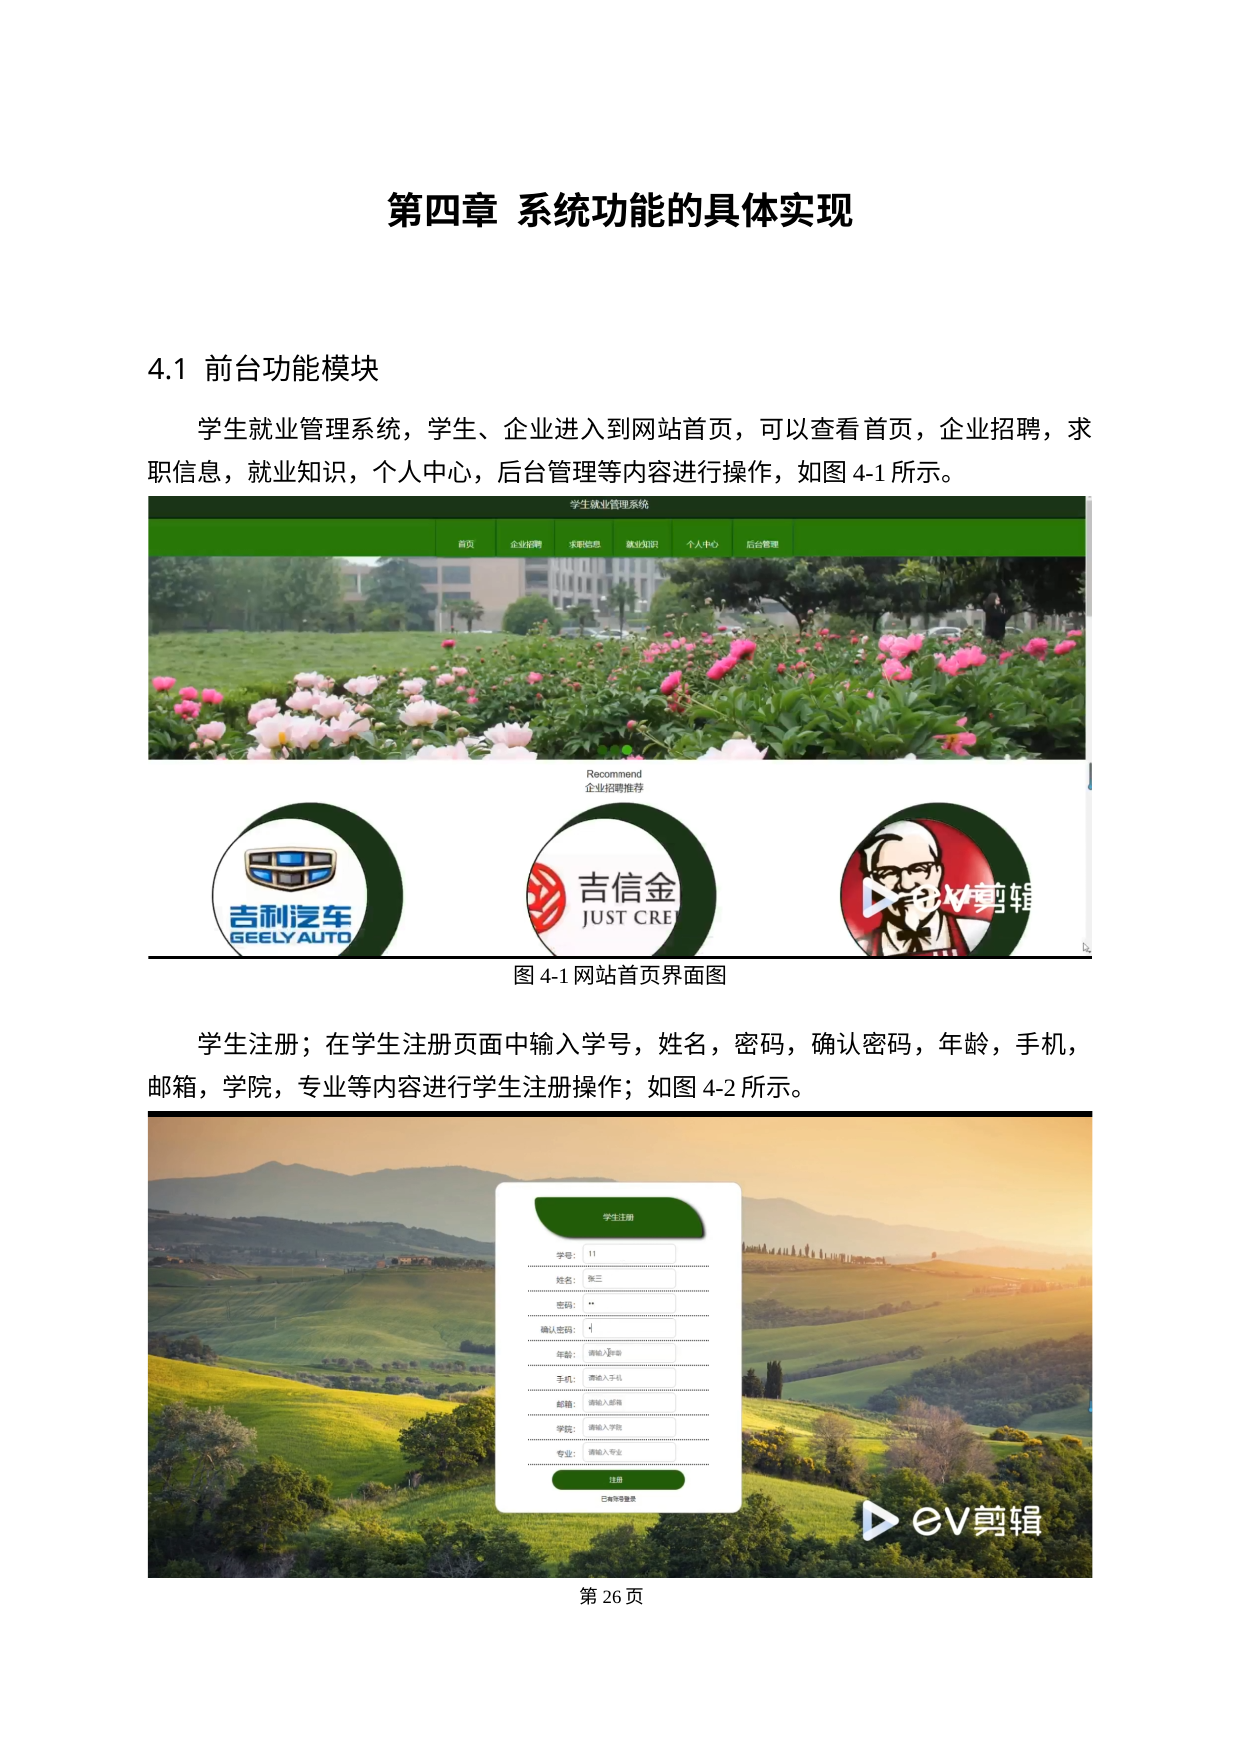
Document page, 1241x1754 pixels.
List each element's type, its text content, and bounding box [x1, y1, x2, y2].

subtitle 4.1 前台功能模块 [148, 346, 1092, 388]
text 学生注册；在学生注册页面中输入学号，姓名，密码，确认密码，年龄，手机，邮箱，学院，专业等内容进行学生注册操作；如图4-2所示。 [148, 1024, 1092, 1104]
subtitle 第四章 系统功能的具体实现 [148, 181, 1092, 235]
picture [148, 496, 1092, 959]
picture [147, 1111, 1093, 1578]
text 学生就业管理系统，学生、企业进入到网站首页，可以查看首页，企业招聘，求职信息，就业知识，个人中心，后台管理等内容进行操作，如图4-1所示。 [148, 409, 1092, 489]
text 图4-1网站首页界面图 [148, 959, 1092, 990]
